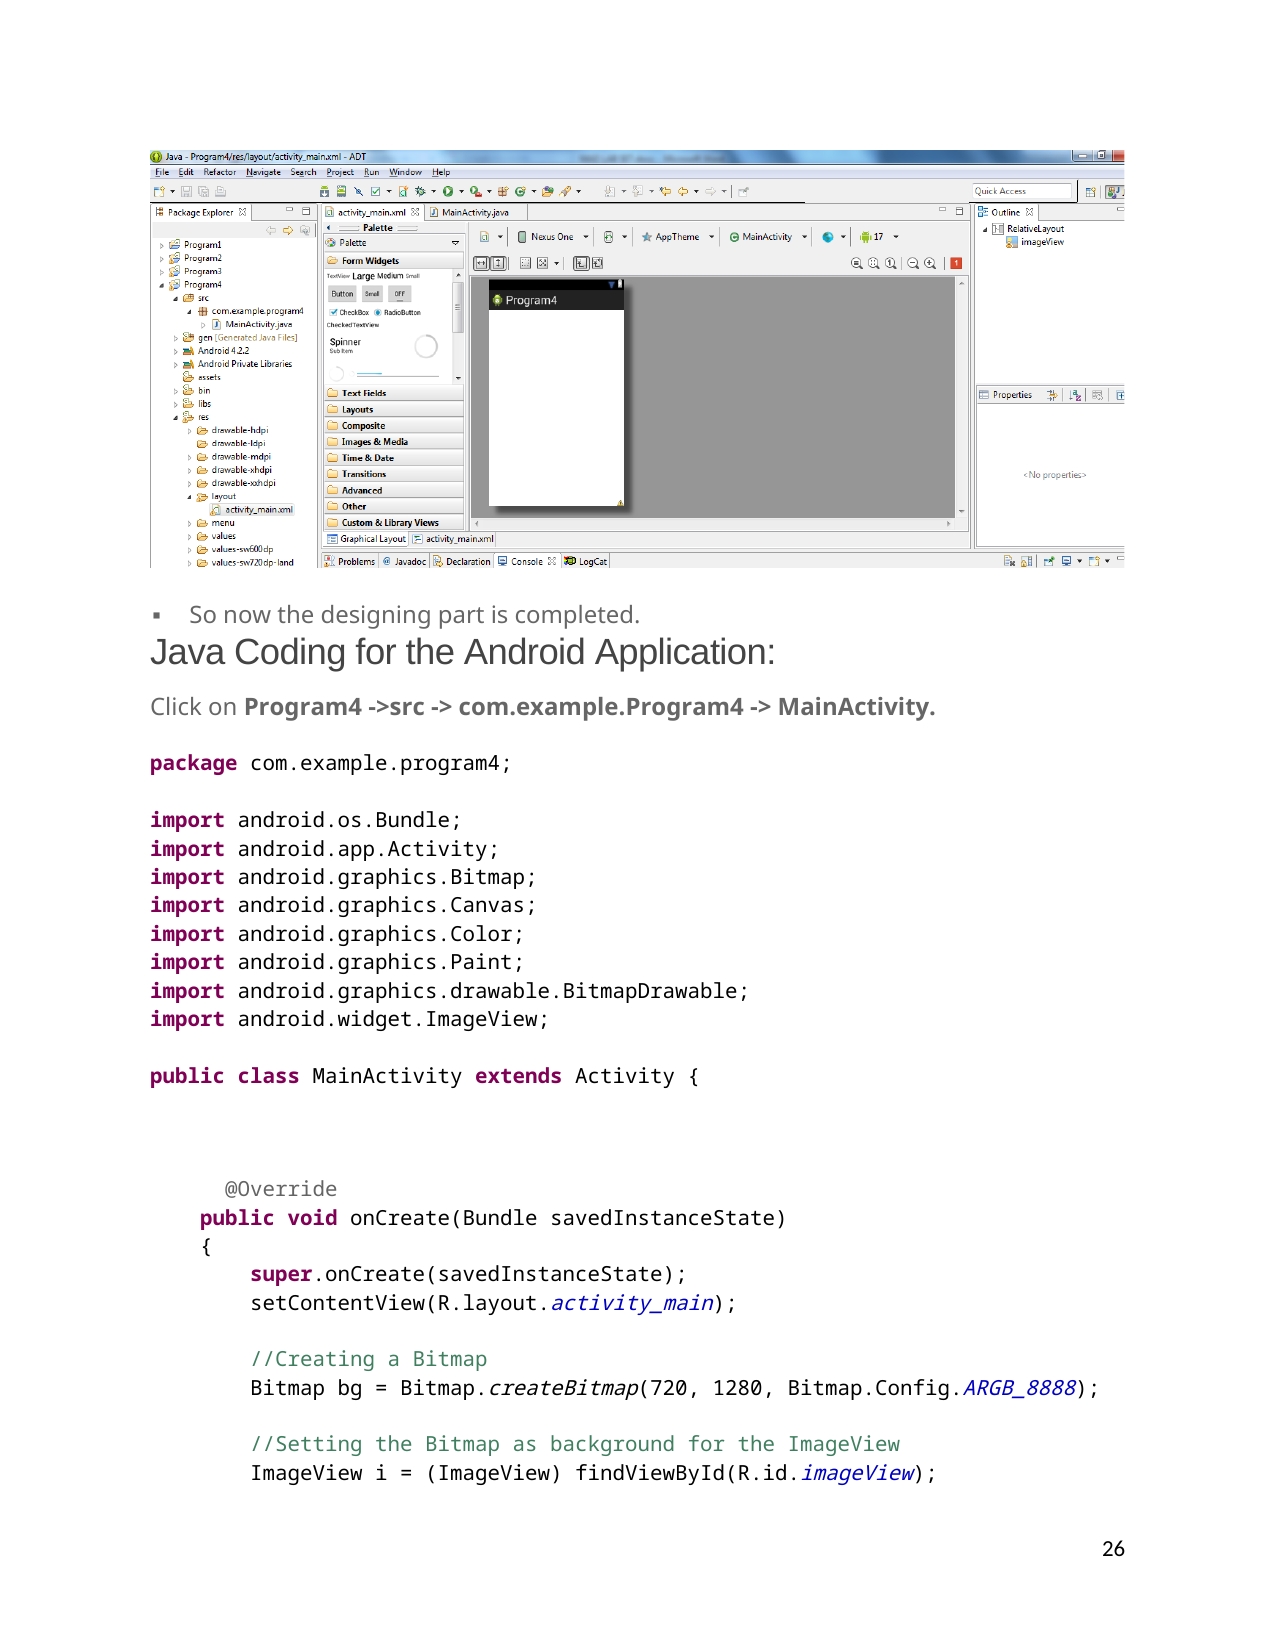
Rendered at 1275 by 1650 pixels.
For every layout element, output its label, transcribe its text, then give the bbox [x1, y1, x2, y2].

text package com.example.program4; [150, 748, 1125, 777]
text import android.graphics.Bitmap; [150, 862, 1125, 891]
text public class MainActivity extends Activity { [150, 1061, 1125, 1090]
text Bitmap bg = Bitmap.createBitmap(720, 1280, Bitmap.Config.ARGB_8888); [150, 1373, 1125, 1401]
text super.onCreate(savedInstanceState); [150, 1259, 1125, 1288]
text Java Coding for the Android Application: [150, 630, 1125, 672]
text import android.graphics.Canvas; [150, 891, 1125, 919]
text import android.widget.ImageView; [150, 1004, 1125, 1033]
text import android.os.Bundle; [150, 805, 1125, 834]
text //Creating a Bitmap [150, 1344, 1125, 1373]
picture [150, 150, 1125, 568]
text import android.graphics.Color; [150, 919, 1125, 947]
text import android.graphics.drawable.BitmapDrawable; [150, 976, 1125, 1004]
text //Setting the Bitmap as background for the ImageView [150, 1429, 1125, 1458]
text import android.app.Activity; [150, 834, 1125, 862]
text @Override [150, 1174, 1125, 1203]
text public void onCreate(Bundle savedInstanceState) [150, 1203, 1125, 1231]
text import android.graphics.Paint; [150, 947, 1125, 976]
text setContentView(R.layout.activity_main); [150, 1288, 1125, 1316]
text Click on Program4 ->src -> com.example.Program4 -> MainActivity. [150, 690, 1125, 723]
list So now the designing part is completed. [152, 592, 1125, 630]
text { [150, 1231, 1125, 1259]
text ImageView i = (ImageView) findViewById(R.id.imageView); [150, 1458, 1125, 1486]
